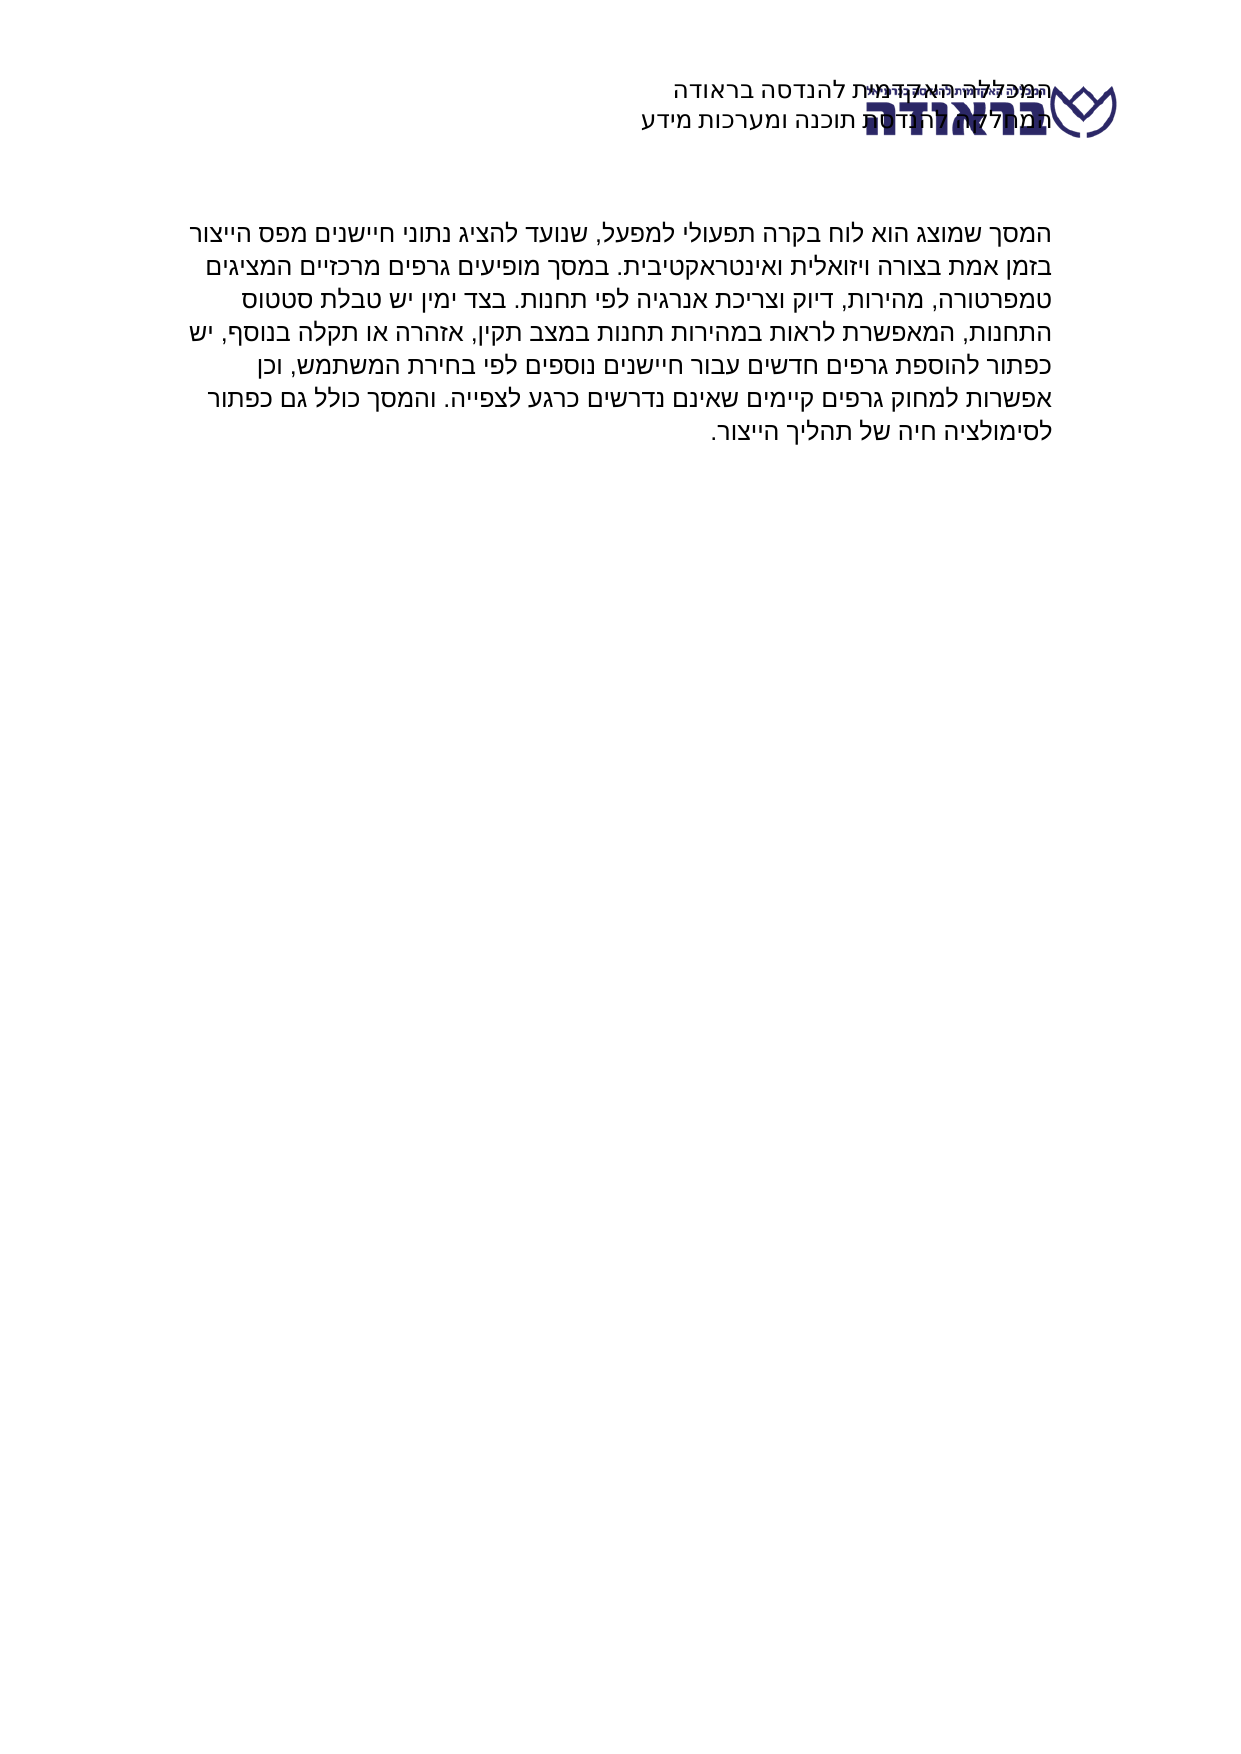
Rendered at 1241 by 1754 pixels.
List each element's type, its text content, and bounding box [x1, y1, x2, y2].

text המסך שמוצג הוא לוח בקרה תפעולי למפעל, שנועד להציג נתוני חיישנים מפס הייצור בזמן אמת בצורה ויזואלית ואינטראקטיבית. במסך מופיעים גרפים מרכזיים המציגים טמפרטורה, מהירות, דיוק וצריכת אנרגיה לפי תחנות. בצד ימין יש טבלת סטטוס התחנות, המאפשרת לראות במהירות תחנות במצב תקין, אזהרה או תקלה בנוסף, יש כפתור להוספת גרפים חדשים עבור חיישנים נוספים לפי בחירת המשתמש, וכן אפשרות למחוק גרפים קיימים שאינם נדרשים כרגע לצפייה. והמסך כולל גם כפתור לסימולציה חיה של תהליך הייצור. [187, 219, 1053, 446]
picture [858, 79, 1123, 143]
